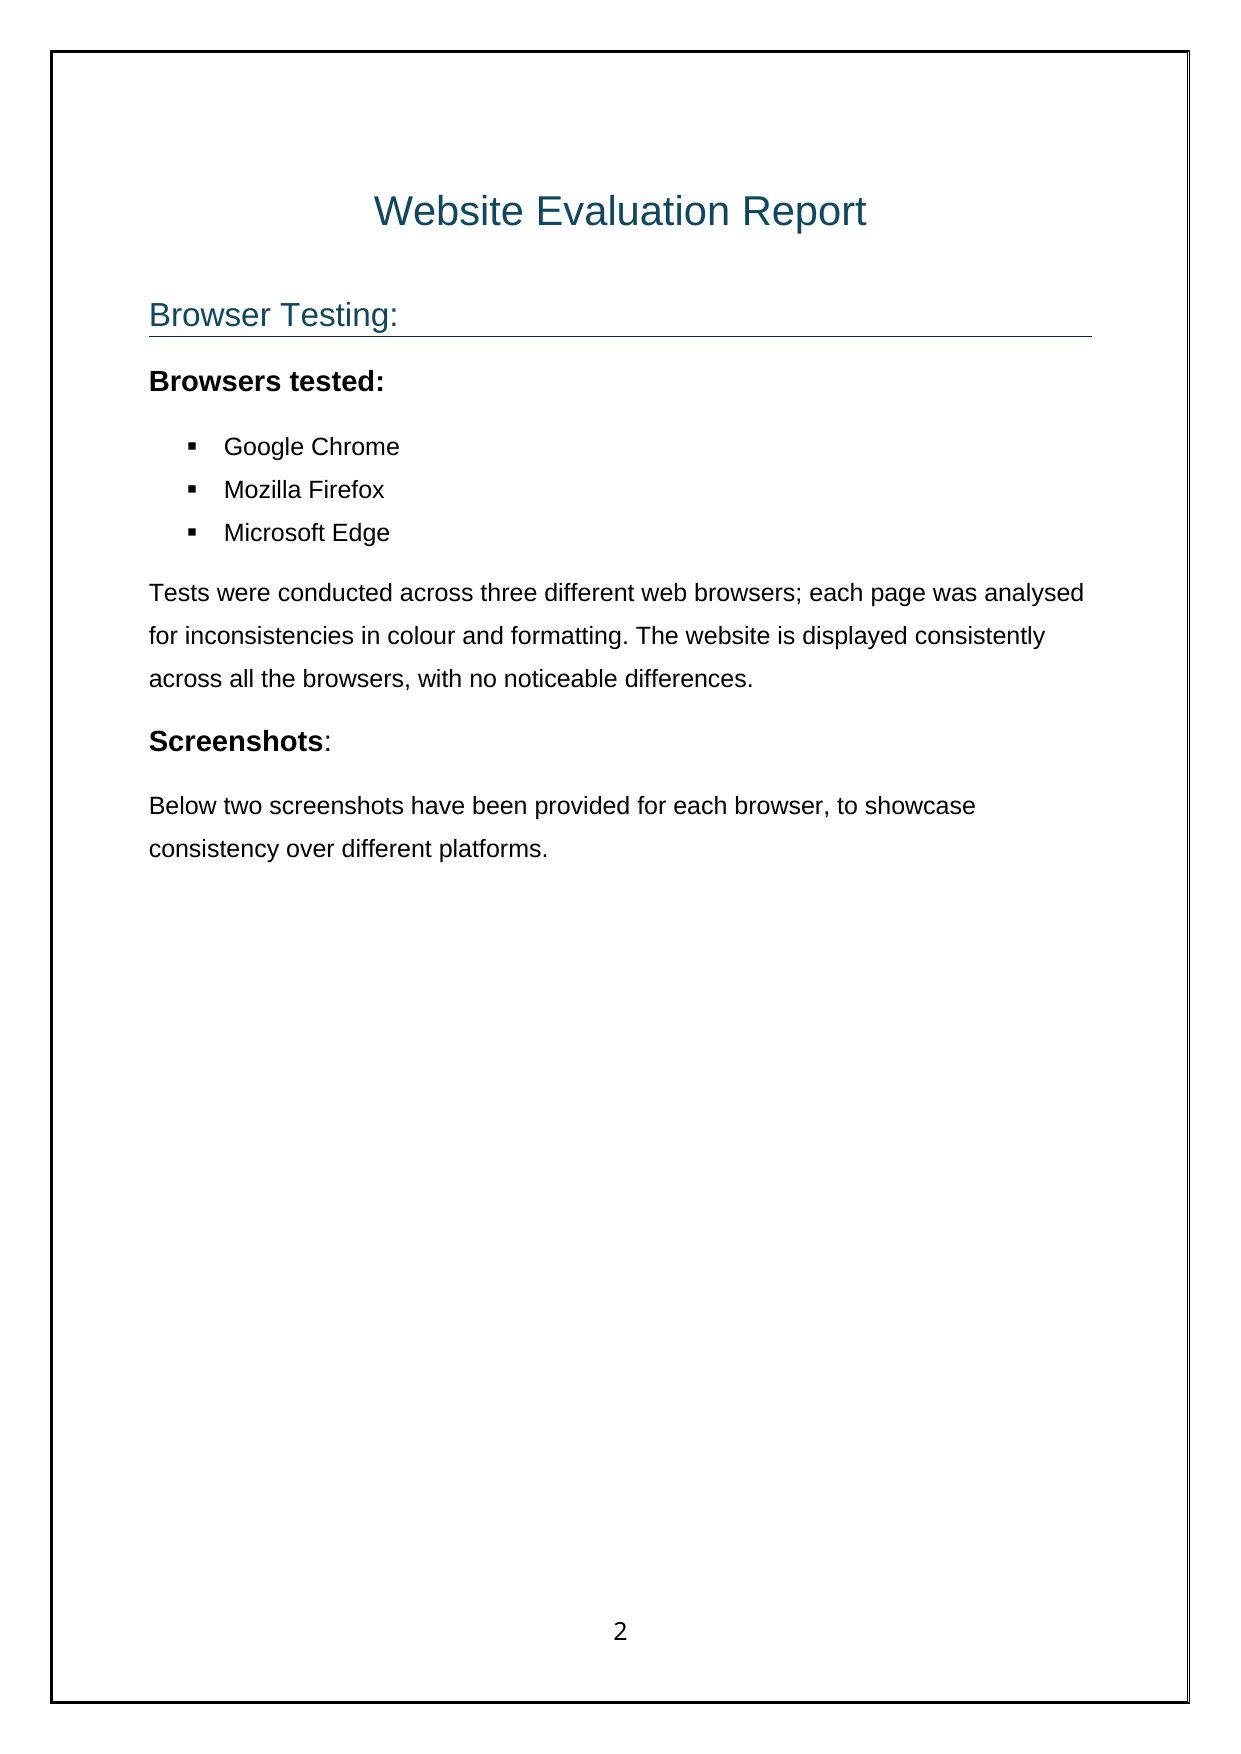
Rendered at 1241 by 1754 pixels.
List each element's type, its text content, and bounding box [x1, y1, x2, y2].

text Screenshots: [148, 724, 1092, 757]
text Website Evaluation Report [148, 186, 1092, 234]
text Tests were conducted across three different web browsers; each page was analysed for inconsistencies in colour and formatting. The website is displayed consistently across all the browsers, with no noticeable differences. [148, 578, 1092, 693]
subtitle Browser Testing: [148, 295, 1092, 337]
text Browsers tested: [148, 364, 1092, 398]
list Google Chrome [186, 431, 1092, 460]
list Mozilla Firefox [186, 475, 1092, 503]
text Below two screenshots have been provided for each browser, to showcase consistency over different platforms. [148, 791, 1092, 863]
list Microsoft Edge [186, 518, 1092, 547]
